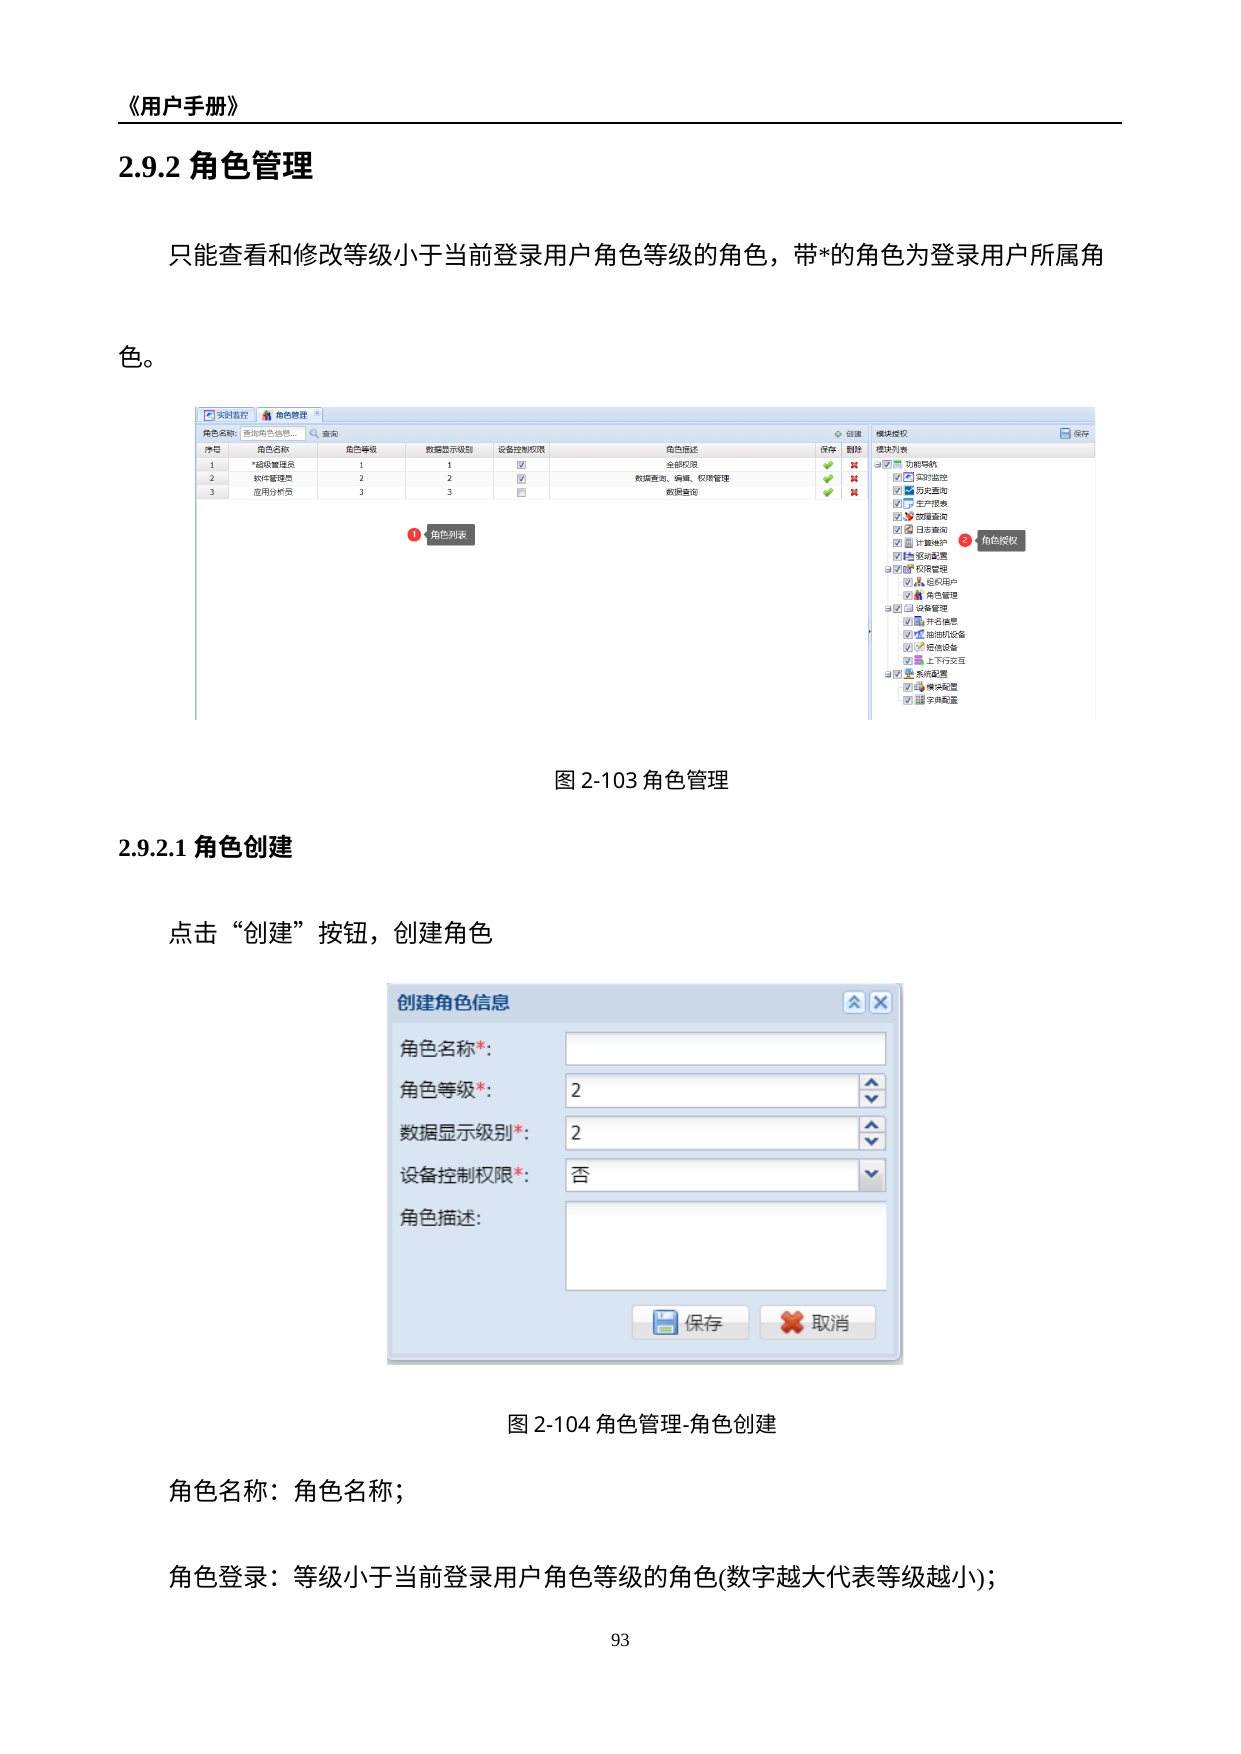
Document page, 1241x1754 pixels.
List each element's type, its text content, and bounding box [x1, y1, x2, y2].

picture [195, 407, 1096, 720]
subtitle 2.9.2 角色管理 [118, 129, 1122, 197]
text 角色名称：角色名称； [118, 1455, 1122, 1523]
subtitle 2.9.2.1 角色创建 [118, 812, 1122, 879]
text 只能查看和修改等级小于当前登录用户角色等级的角色，带*的角色为登录用户所属角色。 [118, 220, 1122, 390]
text 图2-103角色管理 [118, 762, 1122, 796]
text 角色登录：等级小于当前登录用户角色等级的角色(数字越大代表等级越小)； [118, 1541, 1122, 1609]
picture [387, 983, 904, 1365]
text 点击“创建”按钮，创建角色 [118, 898, 1122, 966]
text 图2-104角色管理-角色创建 [118, 1406, 1122, 1439]
